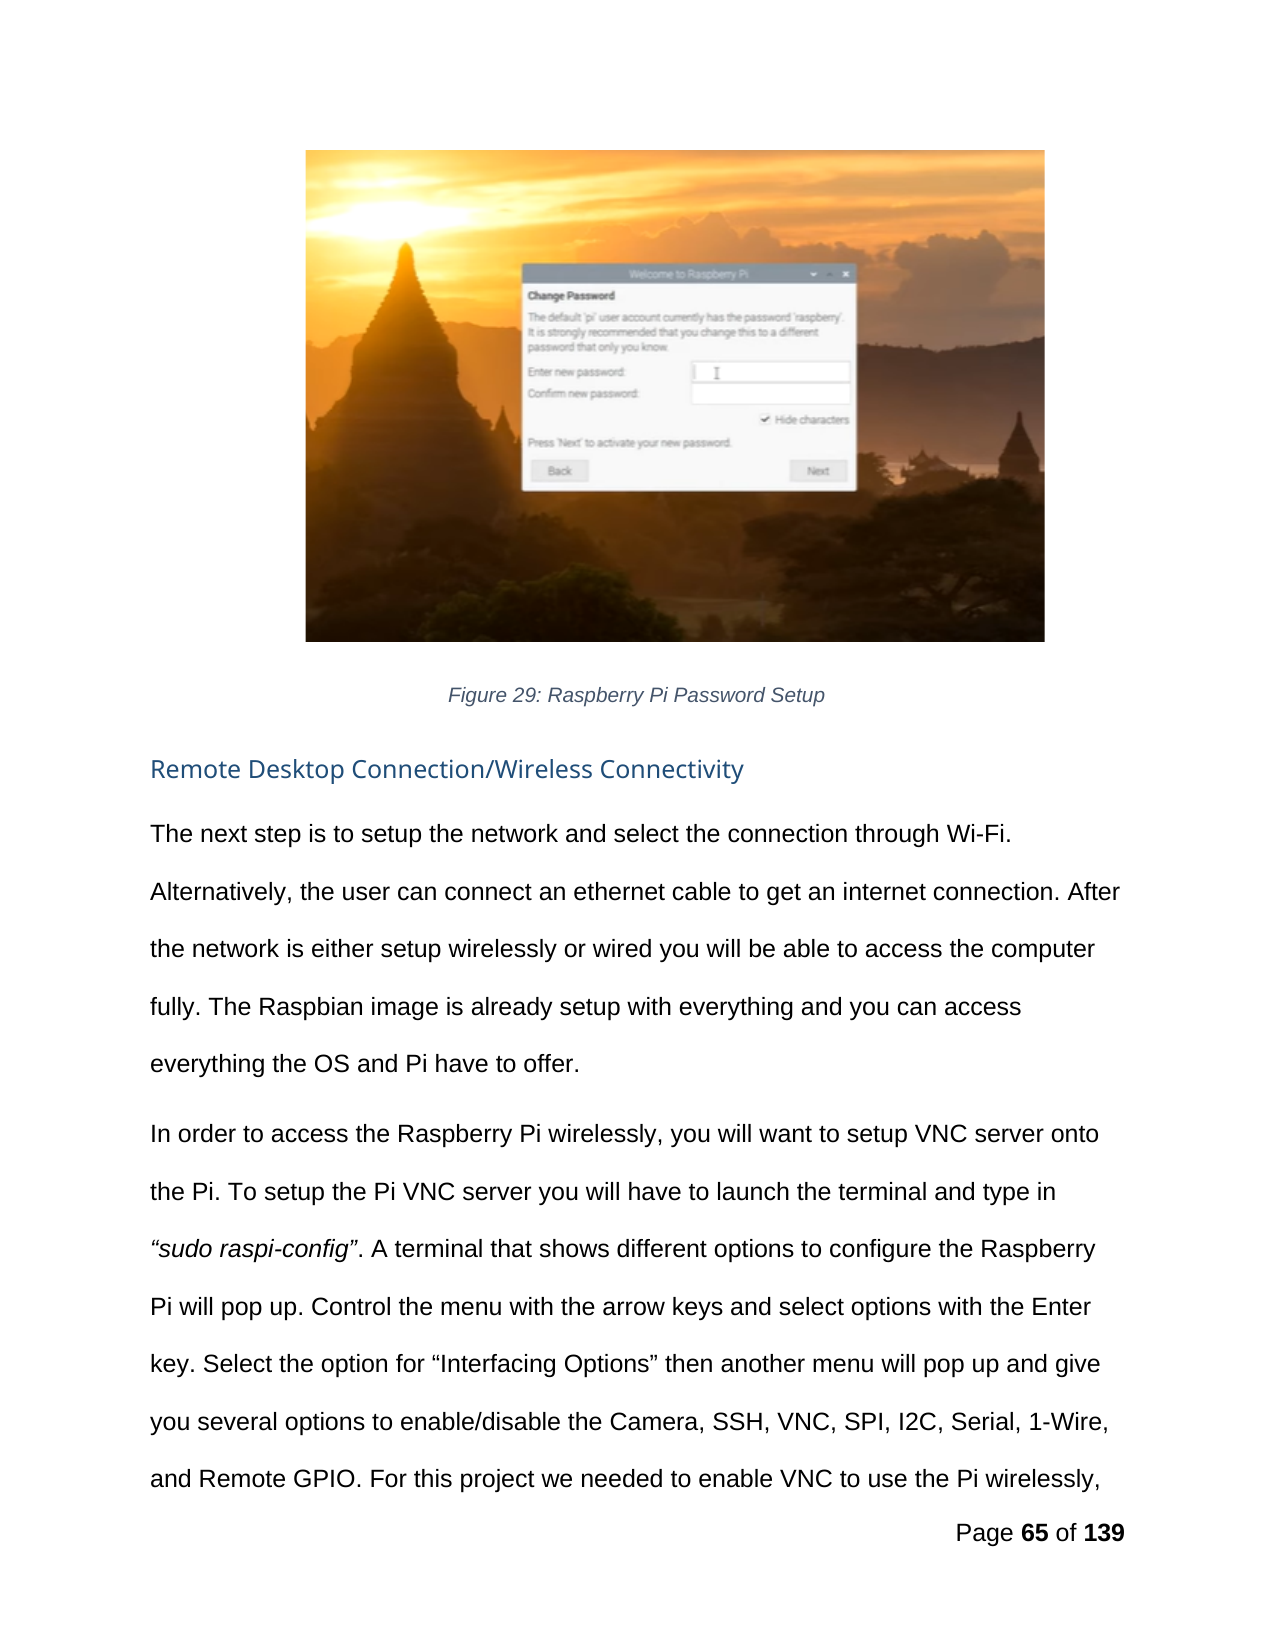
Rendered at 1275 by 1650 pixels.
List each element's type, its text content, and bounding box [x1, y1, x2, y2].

subtitle Remote Desktop Connection/Wireless Connectivity [150, 751, 1125, 785]
text The next step is to setup the network and select the connection through Wi-Fi. Alternatively, the user can connect an ethernet cable to get an internet connection. After the network is either setup wirelessly or wired you will be able to access the computer fully. The Raspbian image is already setup with everything and you can access everything the OS and Pi have to offer. [150, 819, 1125, 1078]
text Figure 29: Raspberry Pi Password Setup [150, 682, 1125, 706]
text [150, 1119, 1125, 1493]
picture [305, 150, 1045, 642]
